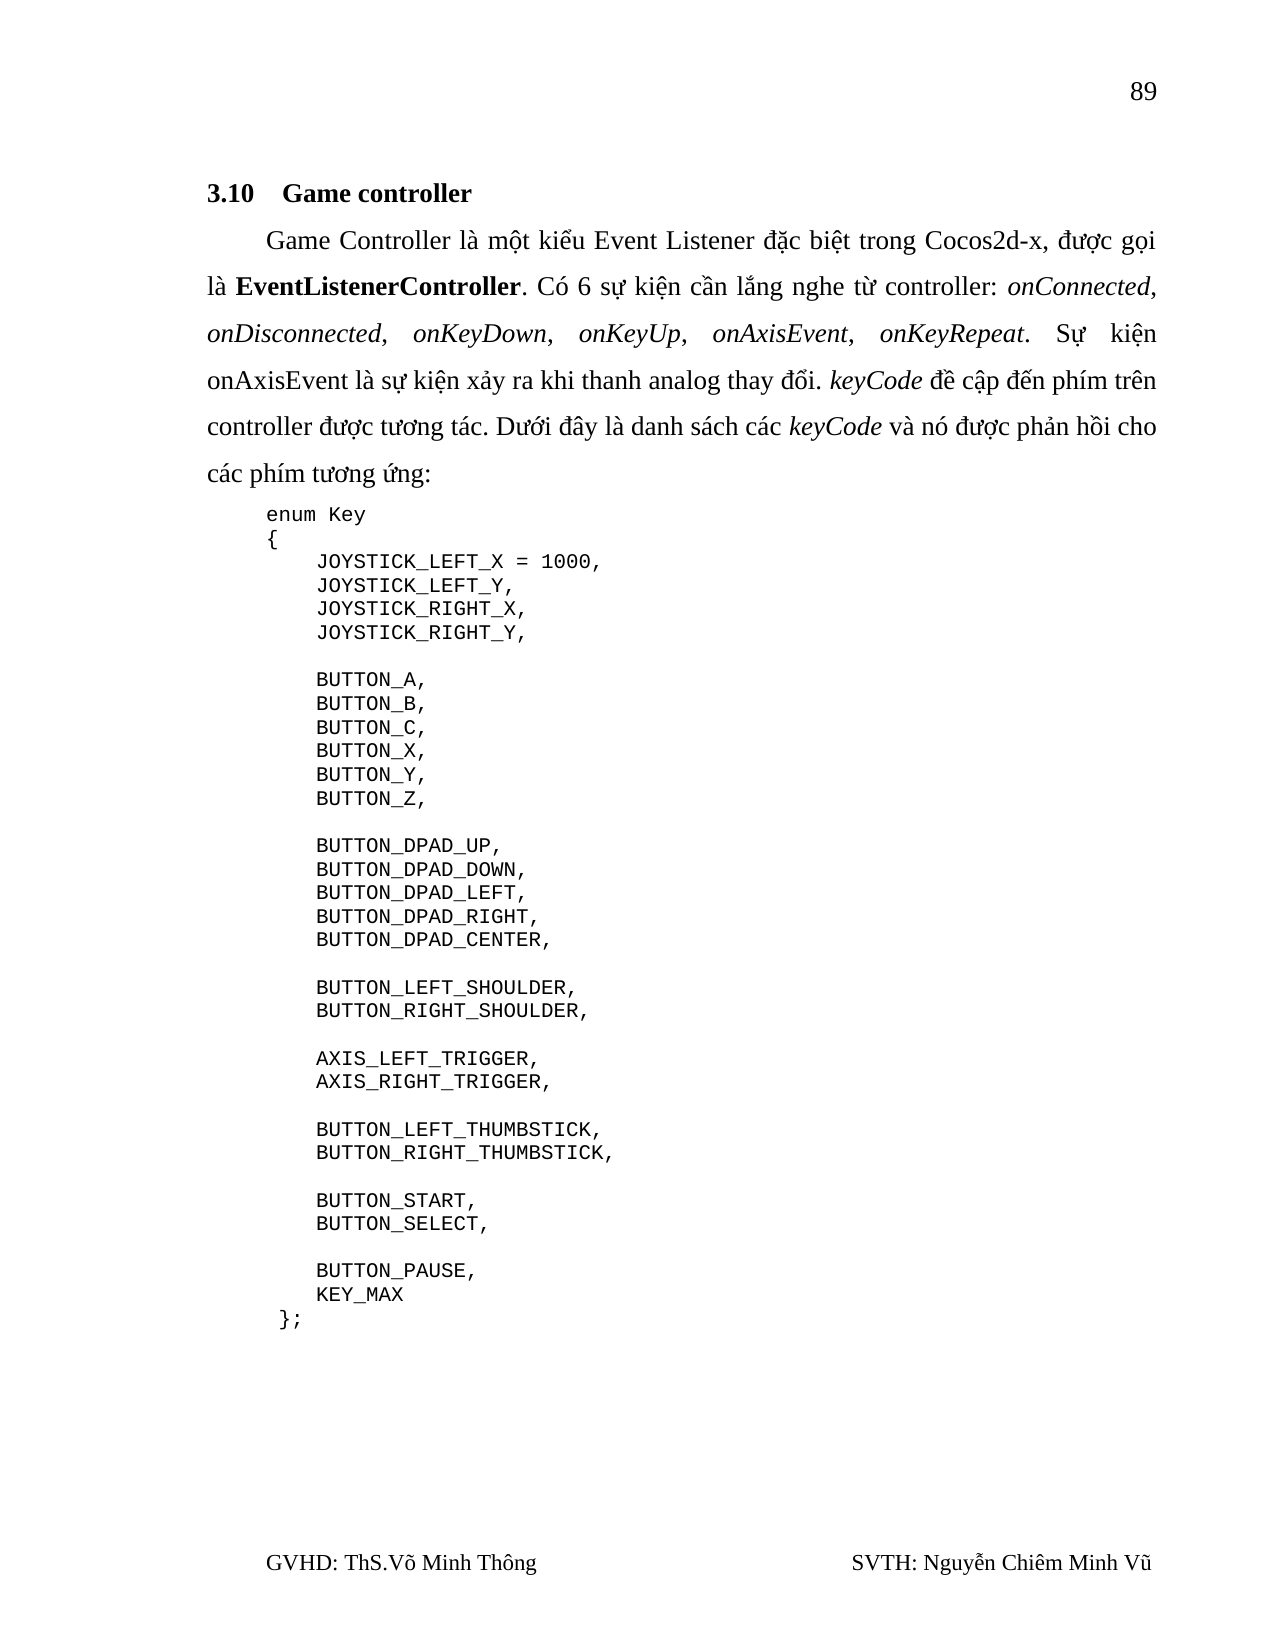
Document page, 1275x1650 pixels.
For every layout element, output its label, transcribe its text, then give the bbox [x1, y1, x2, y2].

text BUTTON_PAUSE, [266, 1261, 1157, 1284]
text KEY_MAX [266, 1284, 1157, 1308]
text BUTTON_C, [266, 717, 1157, 740]
text BUTTON_DPAD_CENTER, [266, 929, 1157, 953]
text AXIS_LEFT_TRIGGER, [266, 1048, 1157, 1071]
text BUTTON_RIGHT_THUMBSTICK, [266, 1142, 1157, 1166]
text BUTTON_DPAD_DOWN, [266, 858, 1157, 882]
text JOYSTICK_RIGHT_Y, [266, 622, 1157, 646]
text BUTTON_Z, [266, 788, 1157, 811]
text enum Key [266, 504, 1157, 527]
text BUTTON_Y, [266, 764, 1157, 788]
text JOYSTICK_RIGHT_X, [266, 598, 1157, 622]
text BUTTON_LEFT_SHOULDER, [266, 977, 1157, 1000]
text BUTTON_X, [266, 740, 1157, 764]
text BUTTON_RIGHT_SHOULDER, [266, 1000, 1157, 1024]
text BUTTON_DPAD_RIGHT, [266, 906, 1157, 929]
text { [266, 527, 1157, 551]
text BUTTON_A, [266, 669, 1157, 693]
text BUTTON_DPAD_LEFT, [266, 882, 1157, 906]
text JOYSTICK_LEFT_Y, [266, 575, 1157, 598]
text BUTTON_LEFT_THUMBSTICK, [266, 1119, 1157, 1142]
text BUTTON_SELECT, [266, 1213, 1157, 1237]
text BUTTON_DPAD_UP, [266, 835, 1157, 858]
text BUTTON_START, [266, 1189, 1157, 1213]
text Game Controller là một kiểu Event Listener đặc biệt trong Cocos2d-x, được gọi là EventListenerController. Có 6 sự kiện cần lắng nghe từ controller: onConnected, onDisconnected, onKeyDown, onKeyUp, onAxisEvent, onKeyRepeat. Sự kiện onAxisEvent là sự kiện xảy ra khi thanh analog thay đổi. keyCode đề cập đến phím trên controller được tương tác. Dưới đây là danh sách các keyCode và nó được phản hồi cho các phím tương ứng: [207, 224, 1157, 488]
text }; [266, 1308, 1157, 1331]
subtitle Game controller [207, 177, 1157, 208]
text AXIS_RIGHT_TRIGGER, [266, 1071, 1157, 1095]
text JOYSTICK_LEFT_X = 1000, [266, 551, 1157, 575]
text BUTTON_B, [266, 693, 1157, 717]
